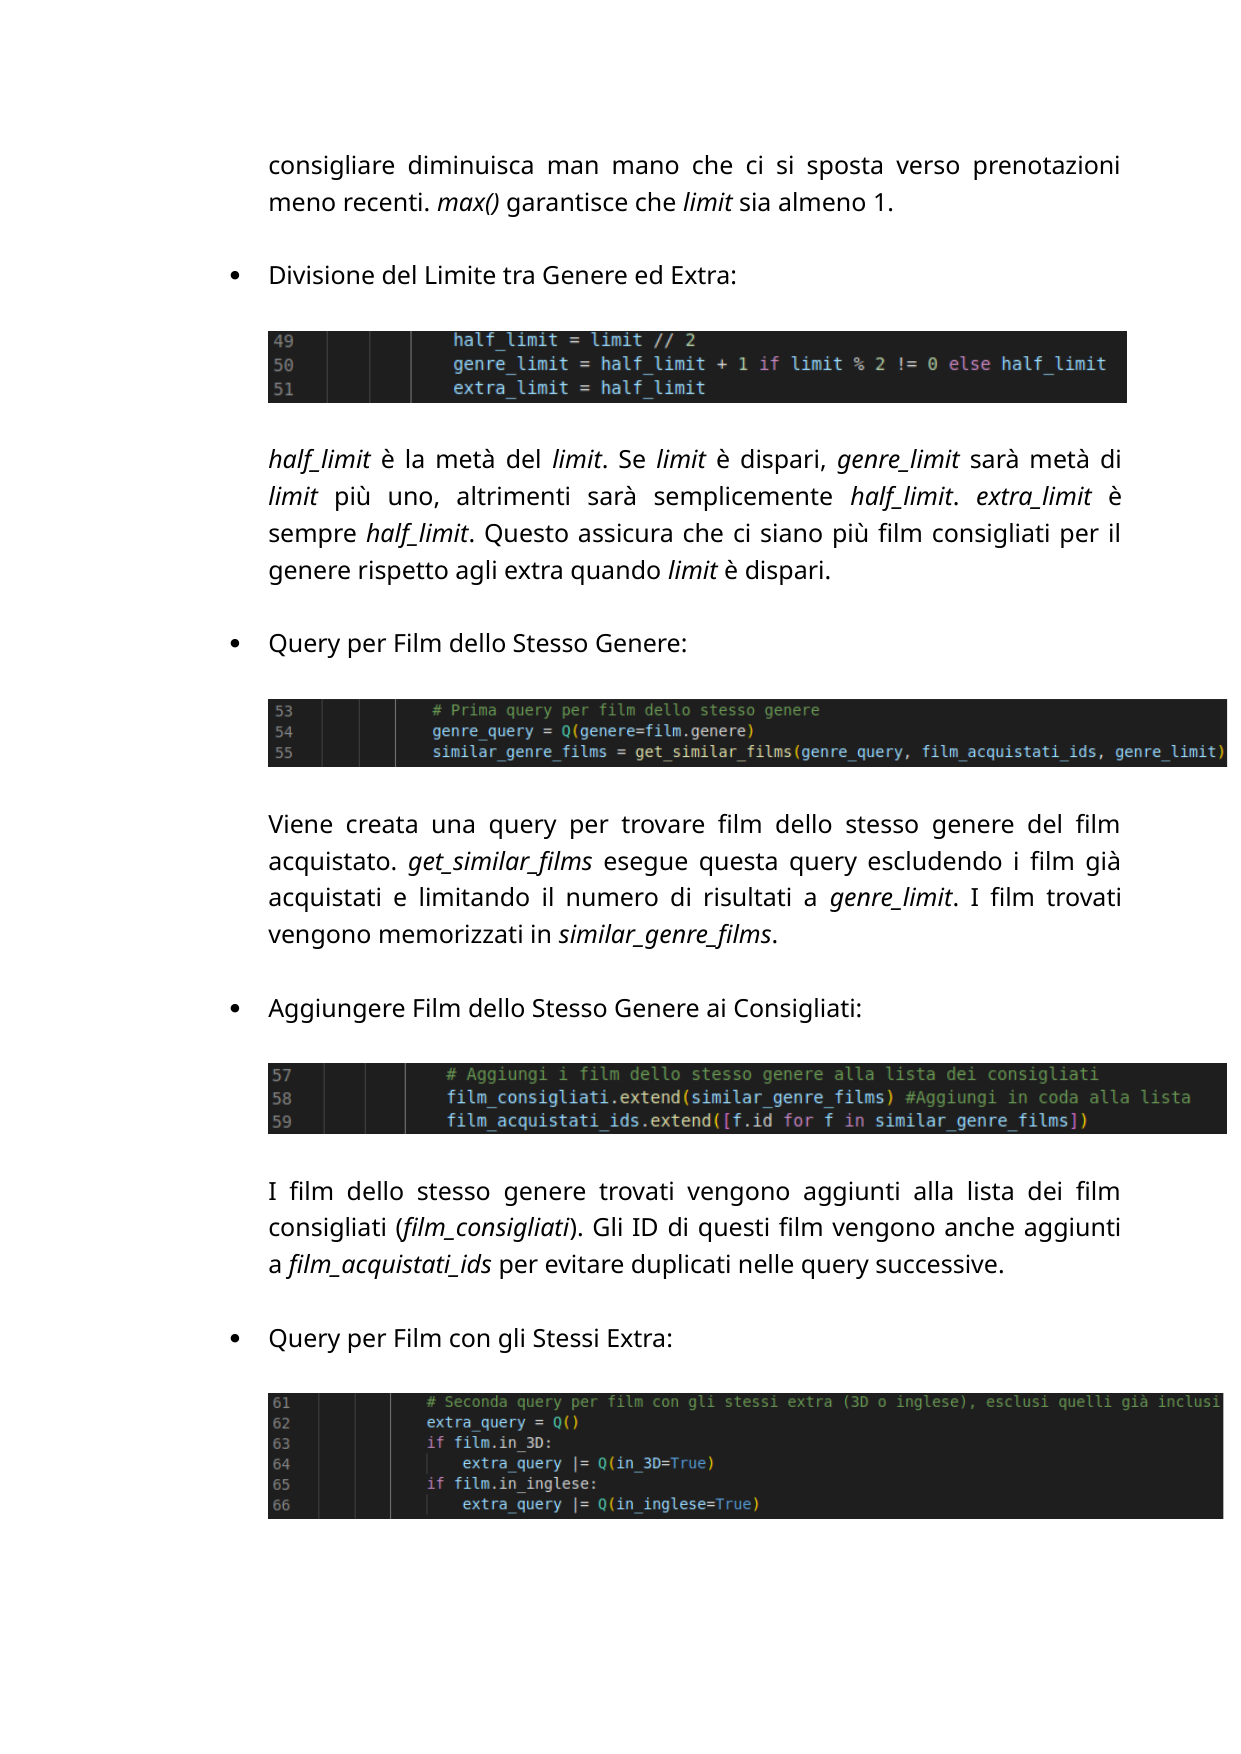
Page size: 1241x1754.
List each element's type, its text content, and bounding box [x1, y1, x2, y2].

list Query per Film con gli Stessi Extra: [231, 1320, 1122, 1354]
list Viene creata una query per trovare film dello stesso genere del film acquistato. get_similar_films esegue questa query escludendo i film già acquistati e limitando il numero di risultati a genre_limit. I film trovati vengono memorizzati in similar_genre_films. [268, 806, 1122, 951]
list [268, 148, 1122, 218]
picture [268, 1393, 1224, 1519]
picture [268, 331, 1127, 403]
list Divisione del Limite tra Genere ed Extra: [231, 258, 1122, 292]
list I film dello stesso genere trovati vengono aggiunti alla lista dei film consigliati (film_consigliati). Gli ID di questi film vengono anche aggiunti a film_acquistati_ids per evitare duplicati nelle query successive. [268, 1173, 1122, 1281]
list half_limit è la metà del limit. Se limit è dispari, genre_limit sarà metà di limit più uno, altrimenti sarà semplicemente half_limit. extra_limit è sempre half_limit. Questo assicura che ci siano più film consigliati per il genere rispetto agli extra quando limit è dispari. [268, 442, 1122, 586]
list Aggiungere Film dello Stesso Genere ai Consigliati: [231, 990, 1122, 1024]
picture [268, 699, 1228, 767]
picture [268, 1063, 1227, 1134]
list Query per Film dello Stesso Genere: [231, 626, 1122, 660]
